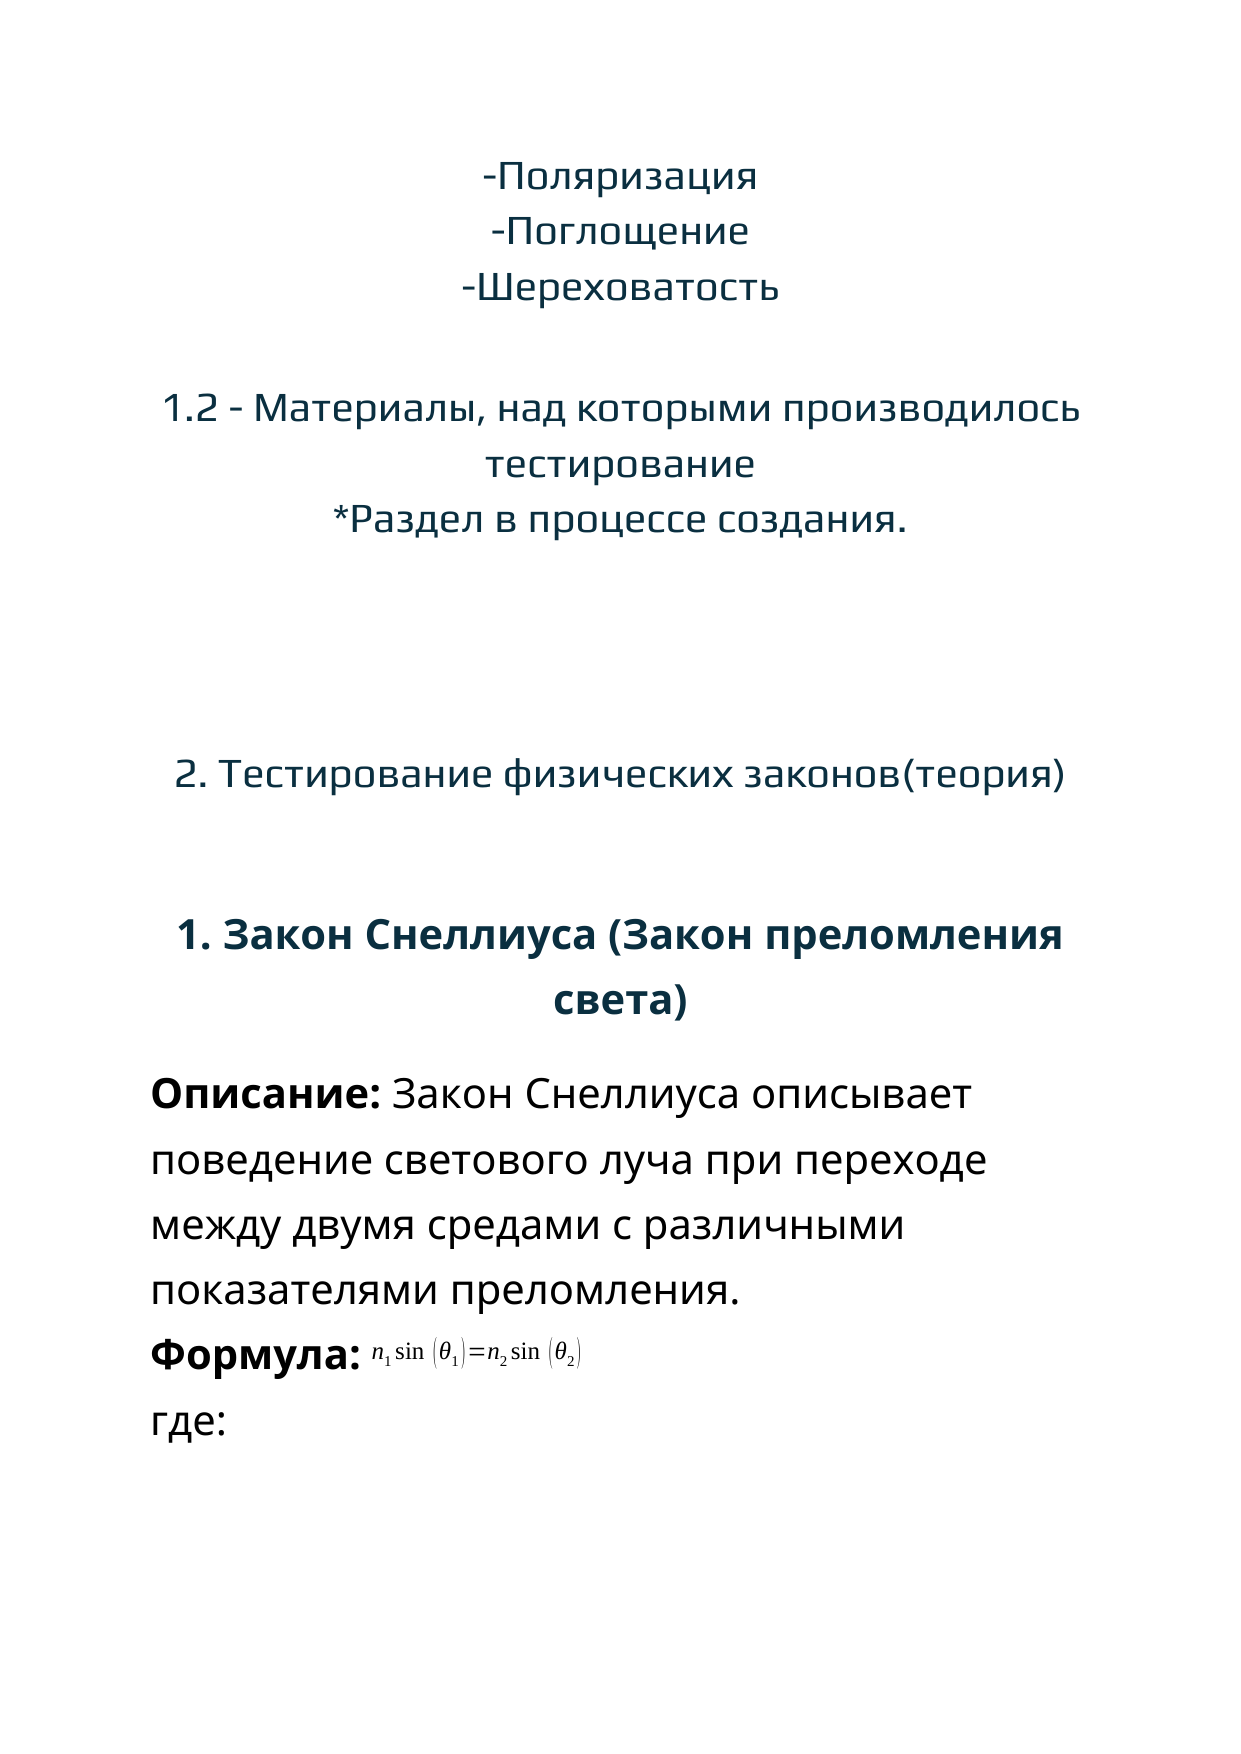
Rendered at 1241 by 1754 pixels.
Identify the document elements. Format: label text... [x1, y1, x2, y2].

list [150, 150, 1090, 1027]
text Описание: Закон Снеллиуса описывает поведение светового луча при переходе между двумя средами с различными показателями преломления. Формула: где: [150, 1064, 1090, 1447]
